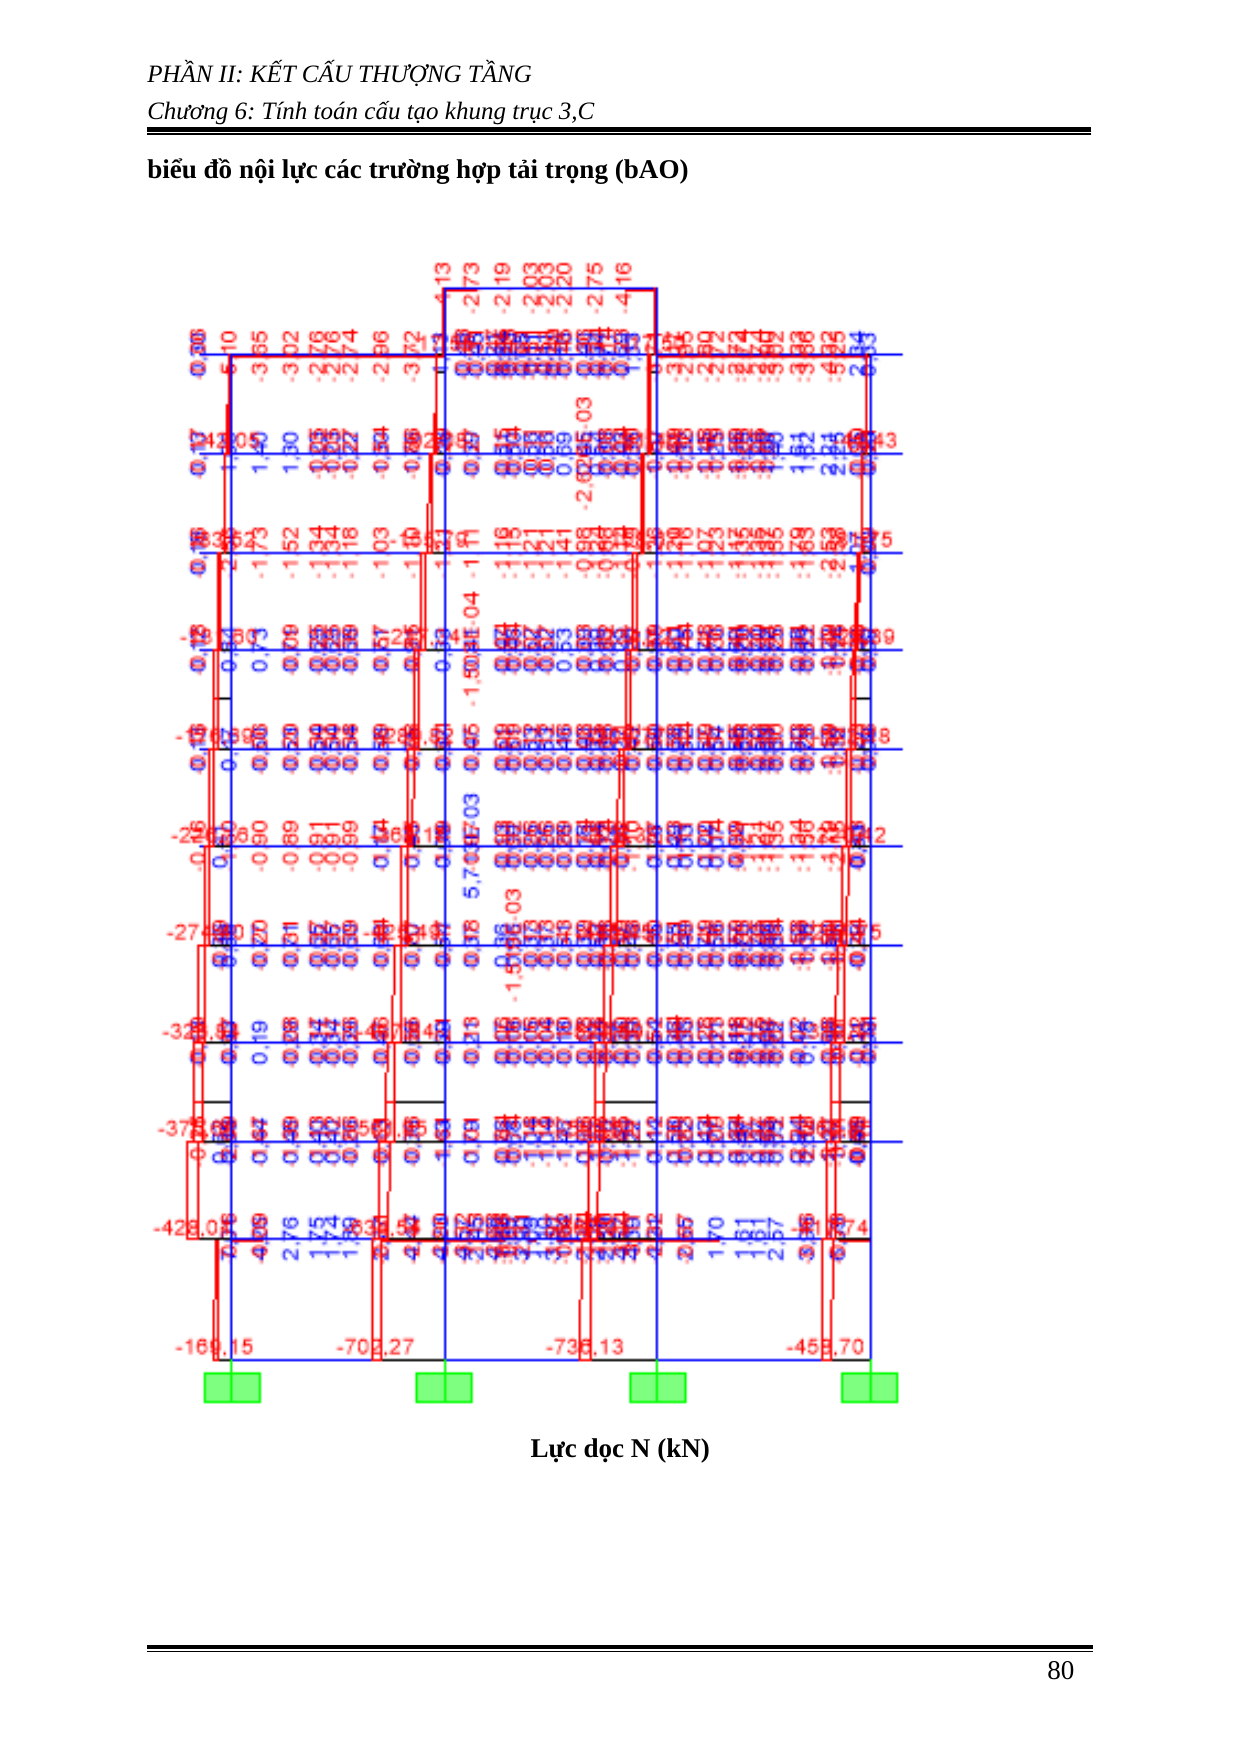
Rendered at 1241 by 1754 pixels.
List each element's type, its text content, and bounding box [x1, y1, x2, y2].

picture [147, 246, 921, 1417]
text Lực dọc N (kN) [147, 1432, 1093, 1464]
text biểu đồ nội lực các trường hợp tải trọng (bAO) [147, 153, 1093, 184]
